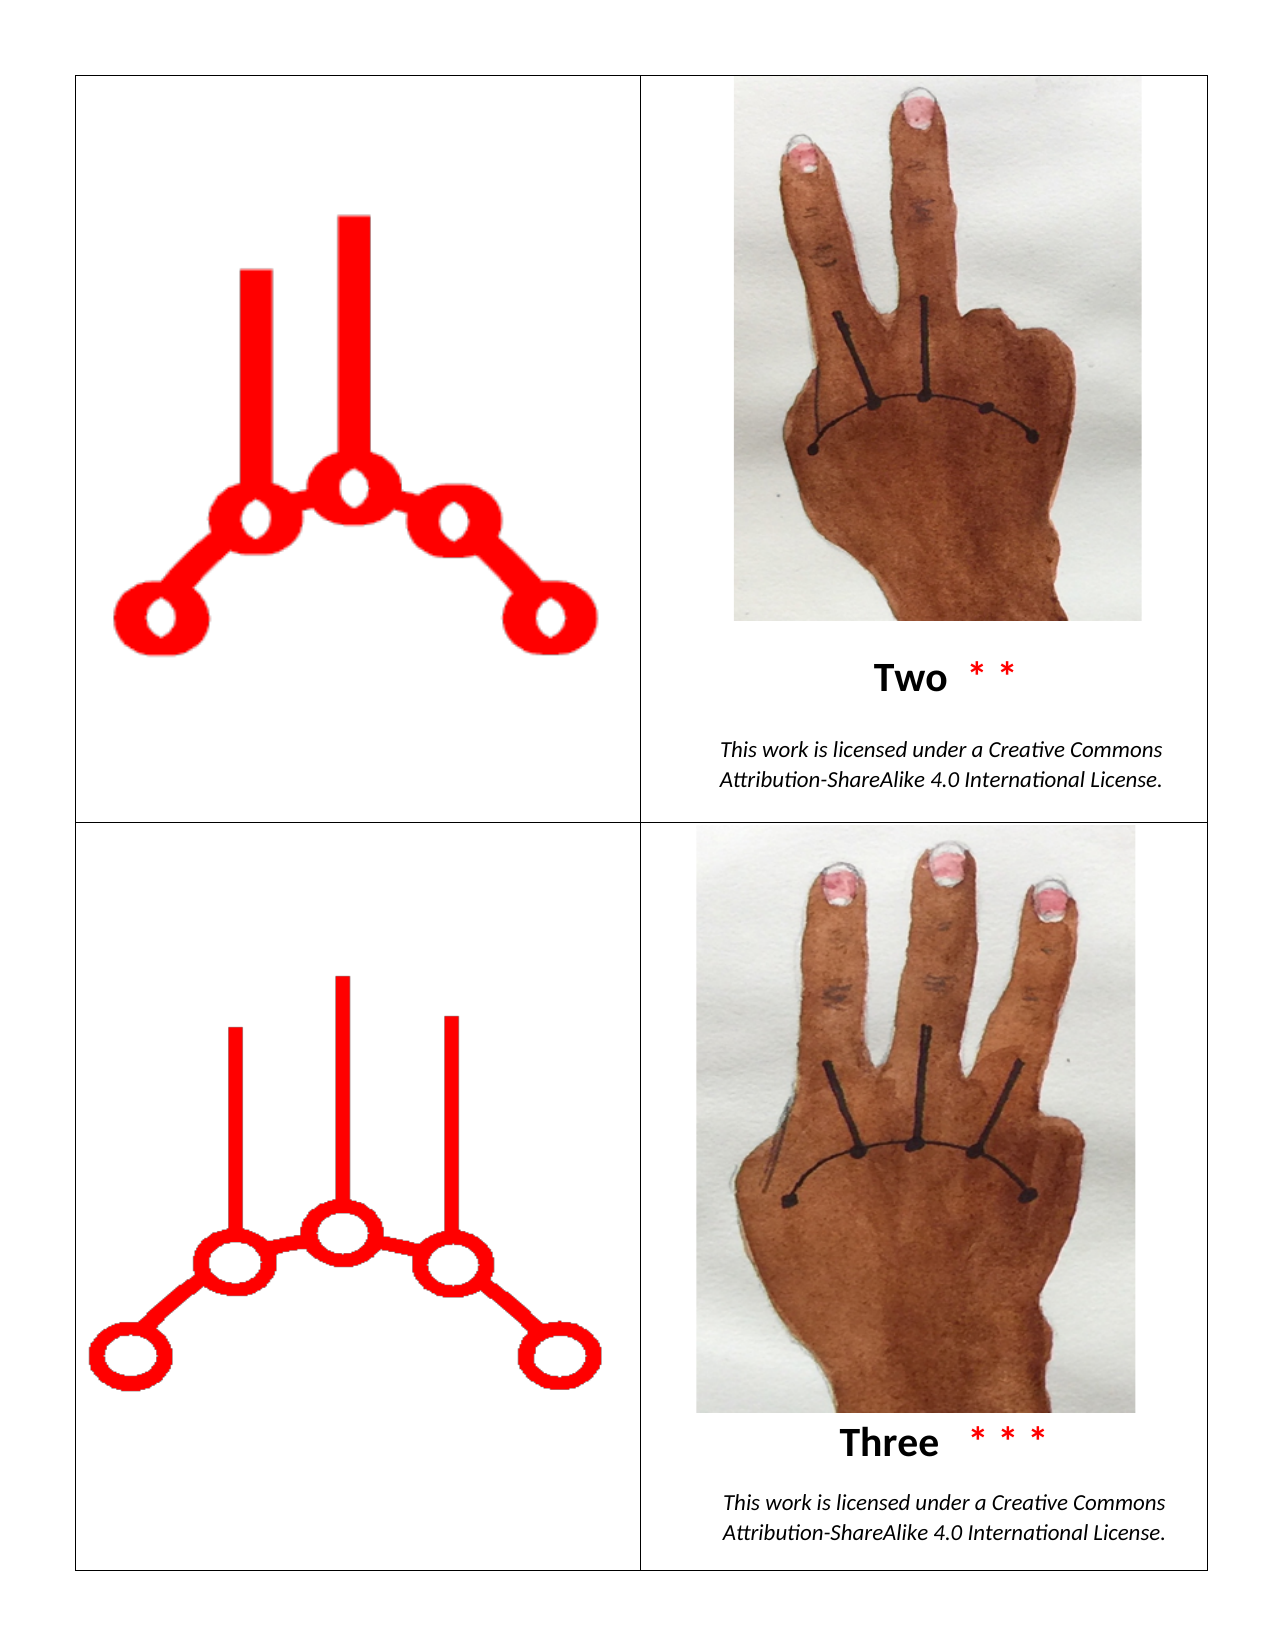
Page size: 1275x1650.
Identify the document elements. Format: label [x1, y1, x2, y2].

picture [733, 76, 1142, 621]
table_cell [641, 76, 1207, 822]
picture [696, 825, 1136, 1413]
table_cell [76, 823, 640, 1569]
table_cell [641, 823, 1207, 1569]
table_cell [76, 76, 640, 822]
picture [75, 928, 639, 1423]
picture [75, 176, 639, 676]
